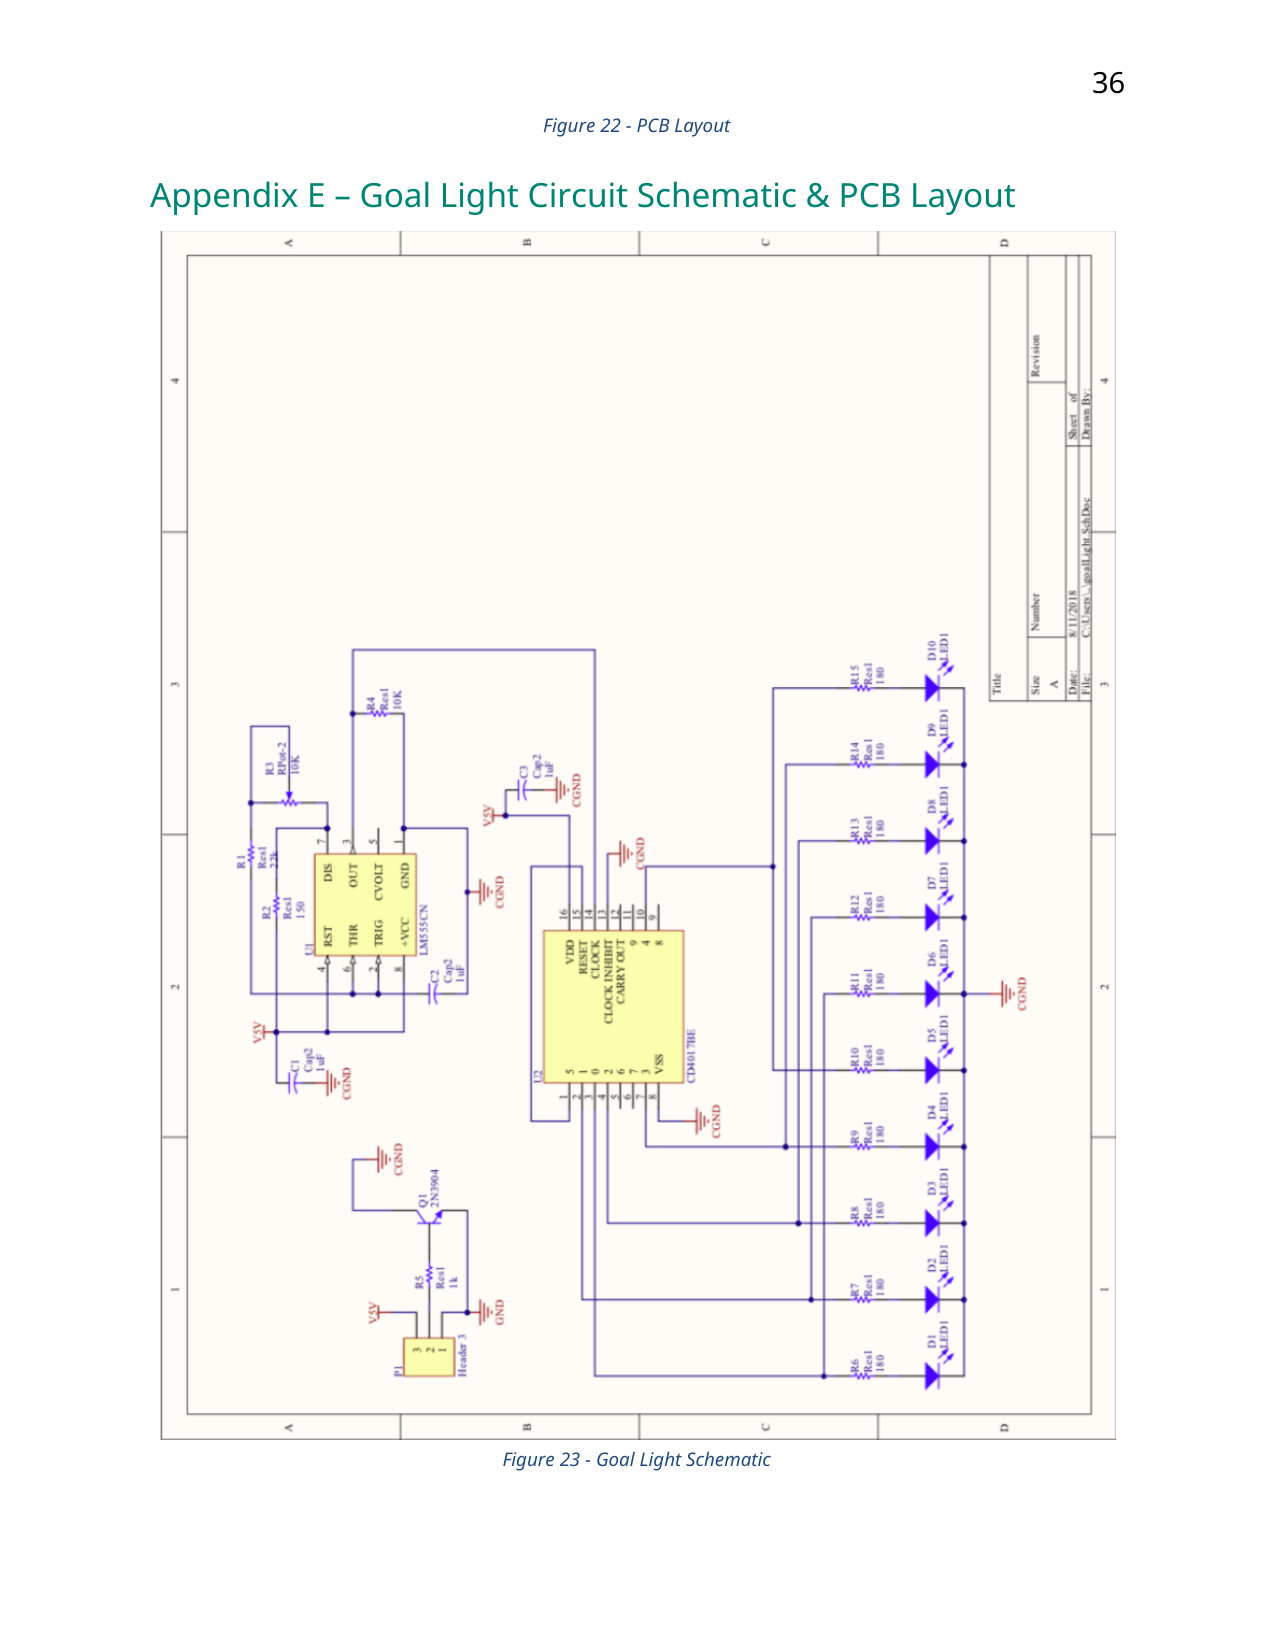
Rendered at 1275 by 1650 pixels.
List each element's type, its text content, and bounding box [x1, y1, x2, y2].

text Figure 23 - Goal Light Schematic [150, 1446, 1125, 1471]
subtitle Appendix E – Goal Light Circuit Schematic & PCB Layout [150, 171, 1125, 217]
text Figure 22 - PCB Layout [150, 112, 1125, 138]
picture [161, 232, 1116, 1440]
